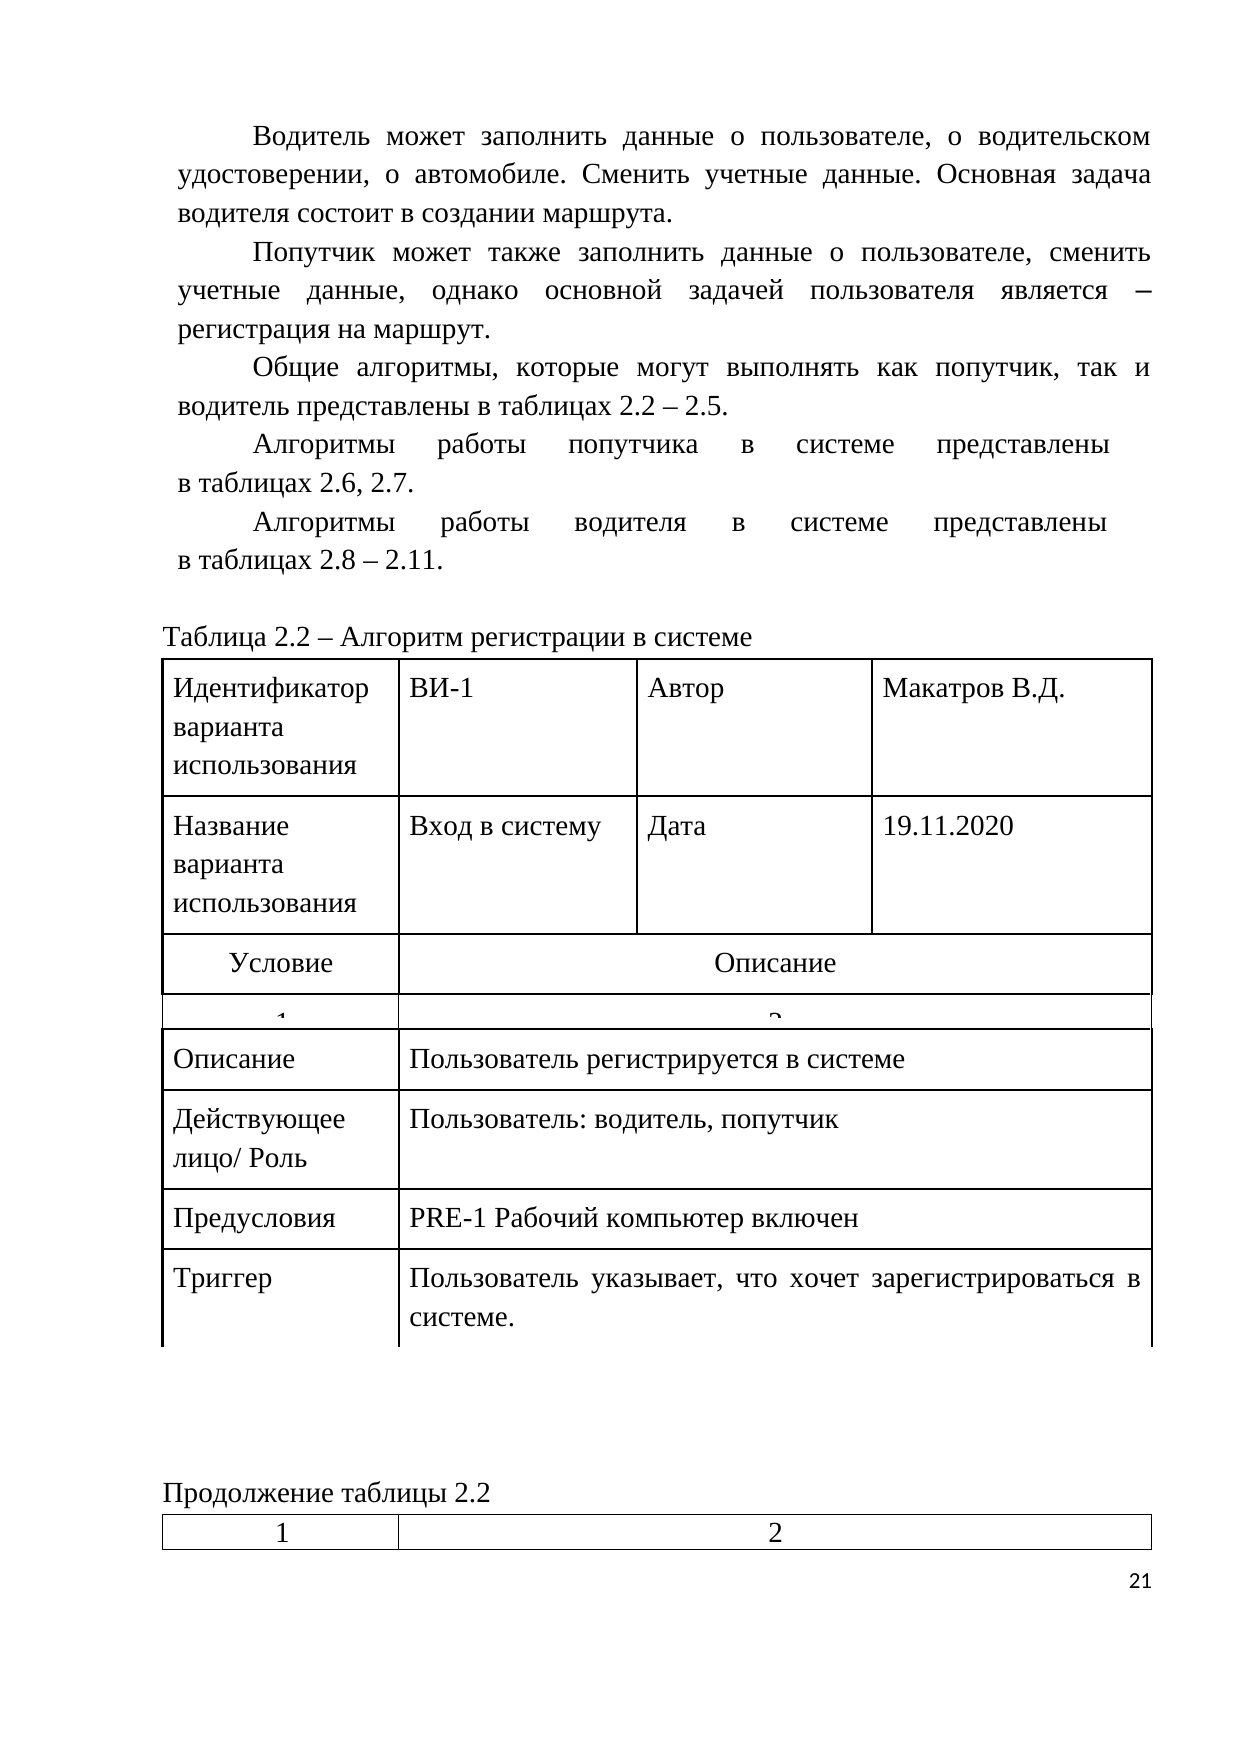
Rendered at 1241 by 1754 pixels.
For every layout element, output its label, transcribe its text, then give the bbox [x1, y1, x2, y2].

text Алгоритмы работы попутчика в системе представлены в таблицах 2.6, 2.7. [177, 427, 1152, 499]
table_header Идентификатор варианта использования [164, 660, 398, 795]
table_cell Пользователь: водитель, попутчик [400, 1091, 1151, 1187]
text Водитель может заполнить данные о пользователе, о водительском удостоверении, о автомобиле. Сменить учетные данные. Основная задача водителя состоит в создании маршрута. [177, 118, 1152, 229]
table_header ВИ-1 [400, 660, 636, 795]
text Общие алгоритмы, которые могут выполнять как попутчик, так и водитель представлены в таблицах 2.2 – 2.5. [177, 349, 1152, 422]
table_cell Предусловия [164, 1190, 398, 1248]
text Алгоритмы работы водителя в системе представлены в таблицах 2.8 – 2.11. [177, 504, 1152, 576]
table_cell 19.11.2020 [873, 797, 1151, 933]
table_cell Условие [164, 935, 398, 993]
text Продолжение таблицы 2.2 [162, 1475, 1152, 1509]
table_cell Действующее лицо/ Роль [164, 1091, 398, 1187]
table_cell Триггер [164, 1250, 398, 1347]
table_header 2 3 [399, 1515, 1151, 1549]
table_header Макатров В.Д. [873, 660, 1151, 795]
table_cell Описание [164, 1030, 398, 1089]
table_cell Название варианта использования [164, 797, 398, 933]
table_cell PRE-1 Рабочий компьютер включен [400, 1190, 1151, 1248]
text Таблица 2.2 – Алгоритм регистрации в системе [162, 619, 1152, 653]
table_cell Дата [638, 797, 871, 933]
table_cell Пользователь регистрируется в системе [400, 1028, 1151, 1089]
table_cell Пользователь указывает, что хочет зарегистрироваться в системе. [400, 1250, 1151, 1347]
table_header 1 [163, 1515, 398, 1549]
table_header Автор [638, 660, 871, 795]
text Попутчик может также заполнить данные о пользователе, сменить учетные данные, однако основной задачей пользователя является –регистрация на маршрут. [177, 234, 1152, 344]
table_cell 1 [163, 995, 398, 1028]
table_cell Вход в систему [400, 797, 636, 933]
table_cell Описание [400, 935, 1151, 993]
table_cell 2 3 [399, 993, 1151, 1028]
